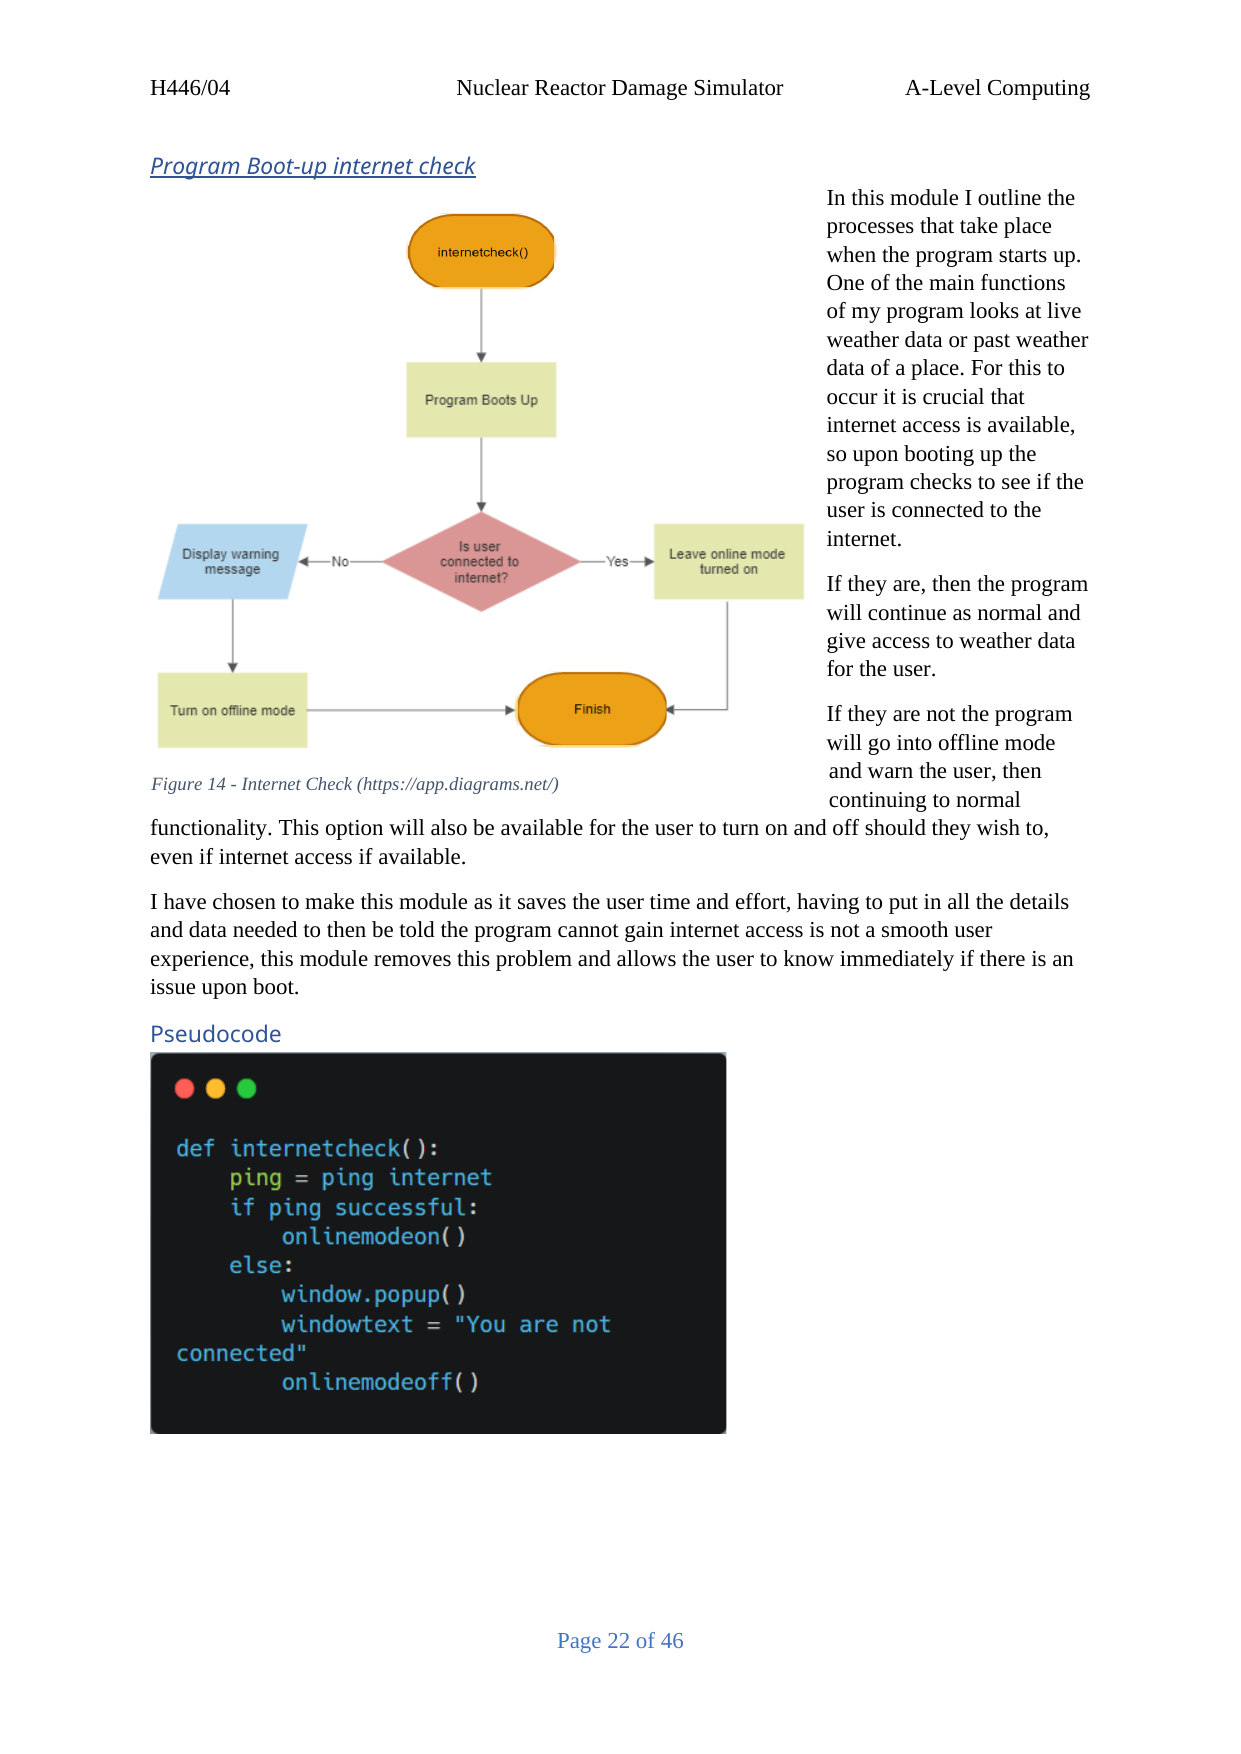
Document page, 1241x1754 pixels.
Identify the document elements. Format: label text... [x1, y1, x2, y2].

text In this module I outline the processes that take place when the program starts up. One of the main functions of my program looks at live weather data or past weather data of a place. For this to occur it is crucial that internet access is available, so upon booting up the program checks to see if the user is connected to the internet. [150, 184, 1090, 551]
text I have chosen to make this module as it saves the user time and effort, having to put in all the details and data needed to then be told the program cannot gain internet access is not a smooth user experience, this module removes this problem and allows the user to know immediately if there is an issue upon boot. [150, 888, 1090, 999]
text If they are, then the program will continue as normal and give access to weather data for the user. [808, 570, 1090, 682]
text If they are not the program will go into offline mode and warn the user, then continuing to normal functionality. This option will also be available for the user to turn on and off should they wish to, even if internet access if available. [150, 701, 1090, 869]
subtitle Program Boot-up internet check [150, 150, 1090, 181]
subtitle Pseudocode [150, 1018, 1090, 1049]
picture [151, 203, 808, 759]
picture [150, 1052, 727, 1434]
